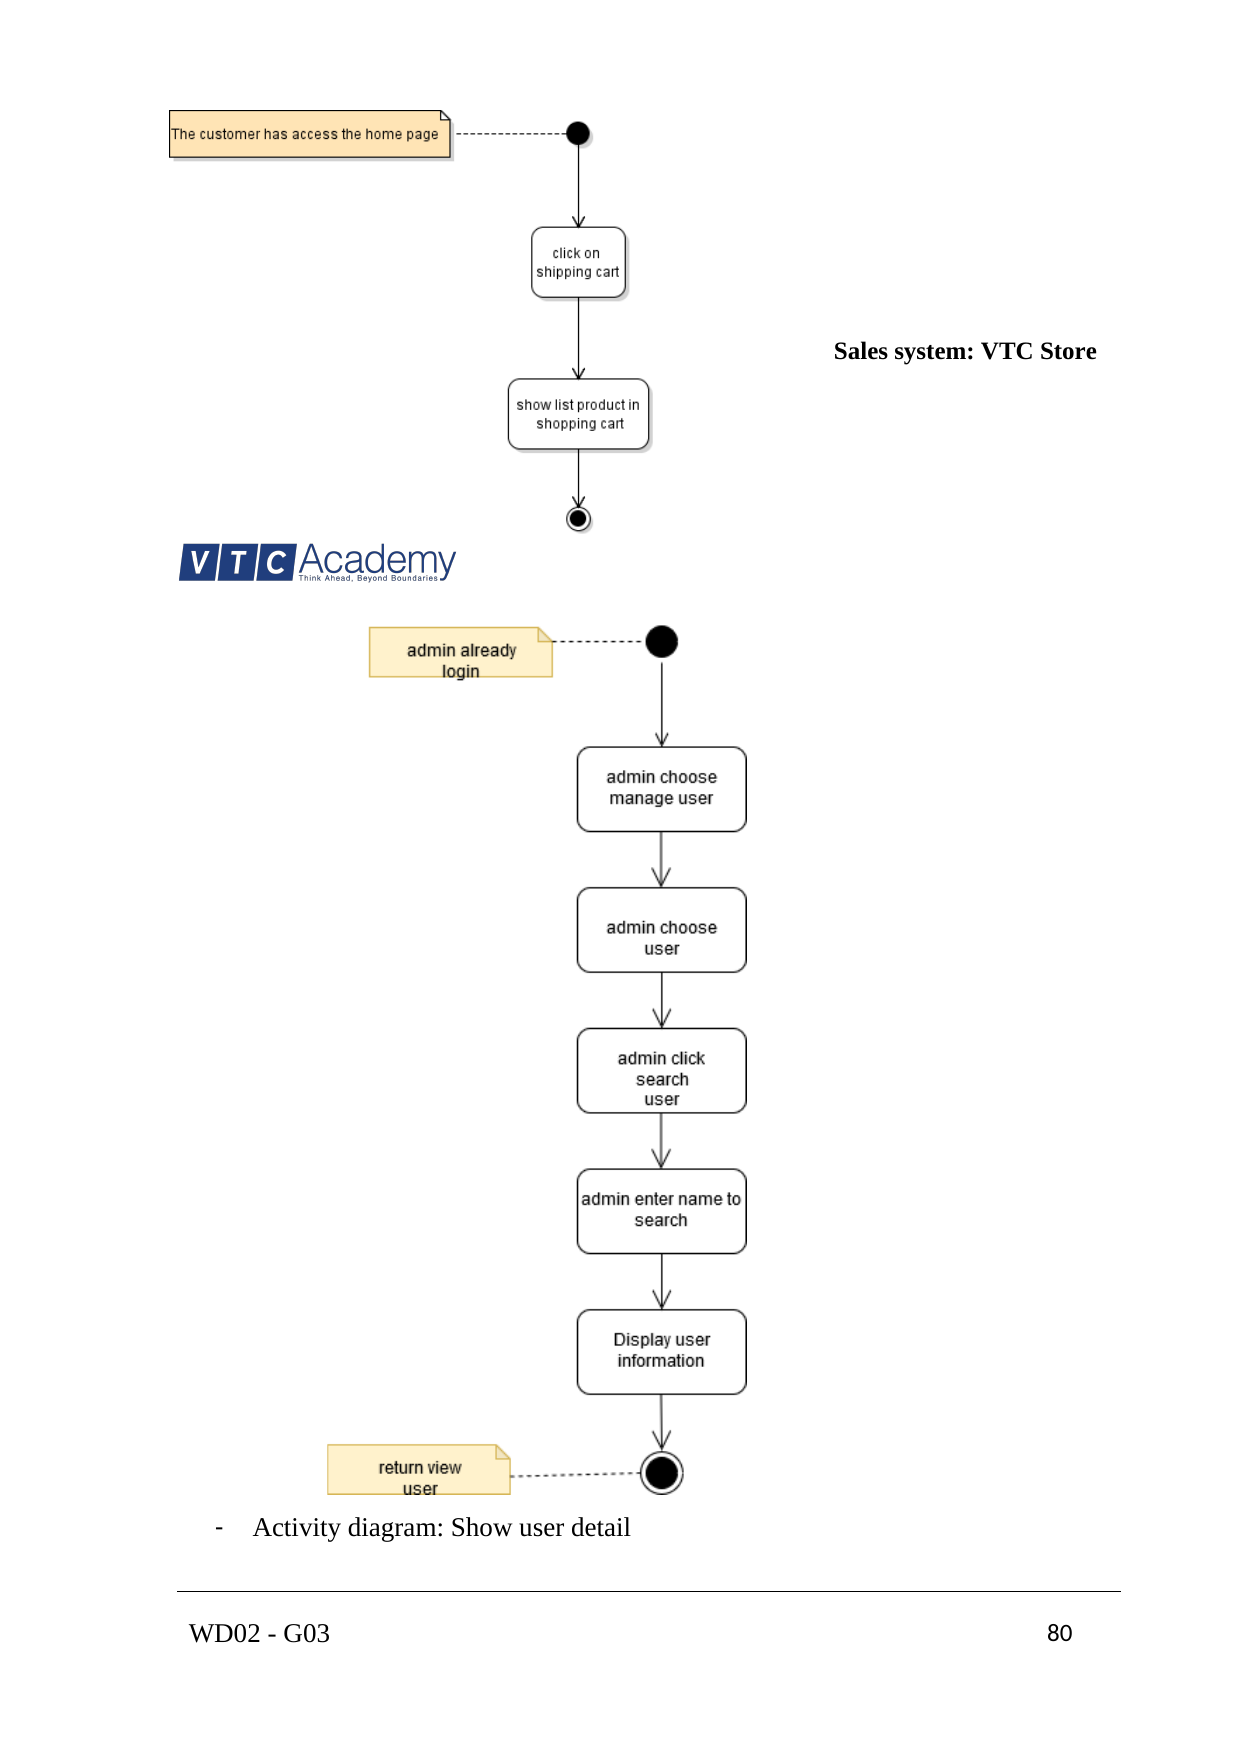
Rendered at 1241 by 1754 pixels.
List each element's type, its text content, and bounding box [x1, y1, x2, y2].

list Activity diagram: Show user detail [215, 1510, 1122, 1543]
picture [327, 620, 747, 1495]
picture [169, 110, 654, 591]
